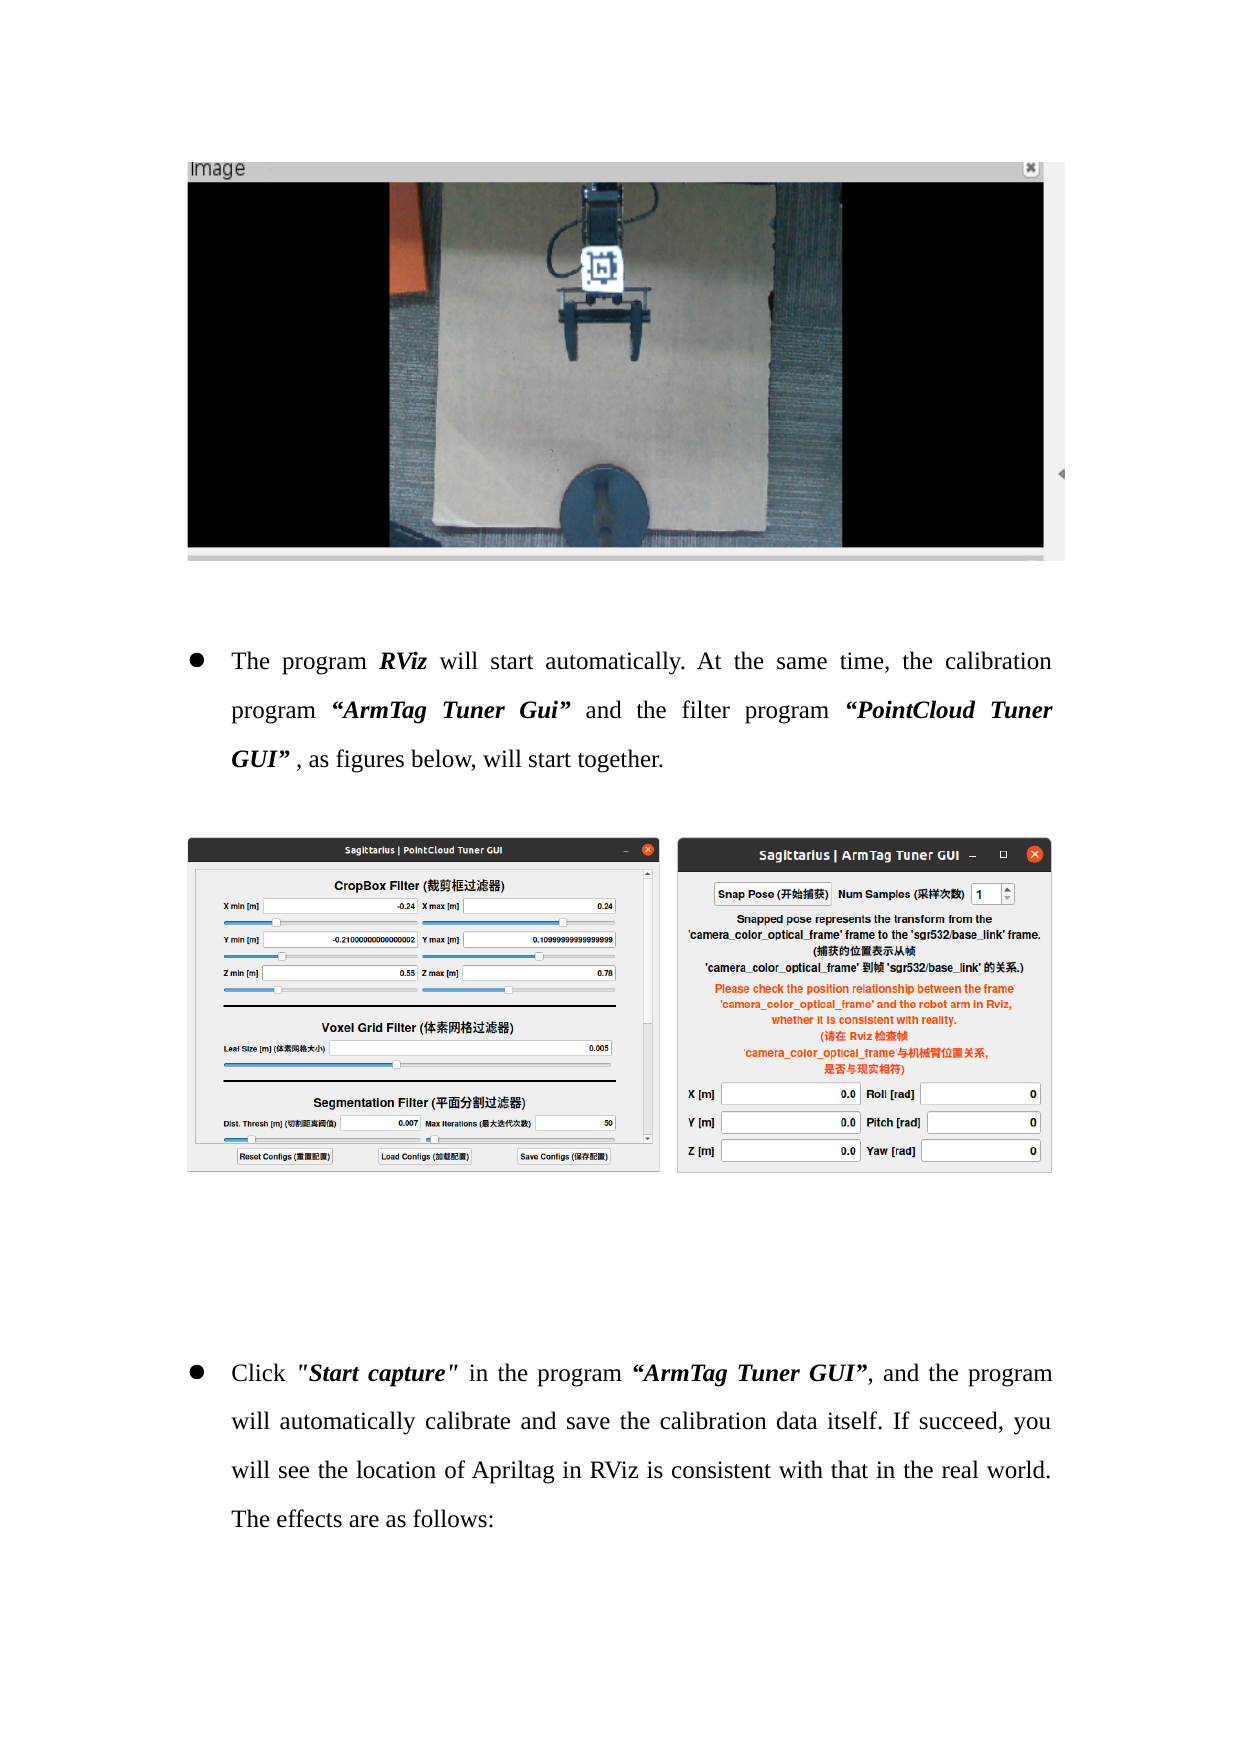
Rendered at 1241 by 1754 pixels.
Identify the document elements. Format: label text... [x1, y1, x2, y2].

picture [187, 162, 1065, 561]
picture [187, 837, 660, 1172]
list The program RViz will start automatically. At the same time, the calibration program “ArmTag Tuner Gui” and the filter program “PointCloud Tuner GUI” , as figures below, will start together. [187, 644, 1053, 774]
picture [668, 831, 1060, 1181]
